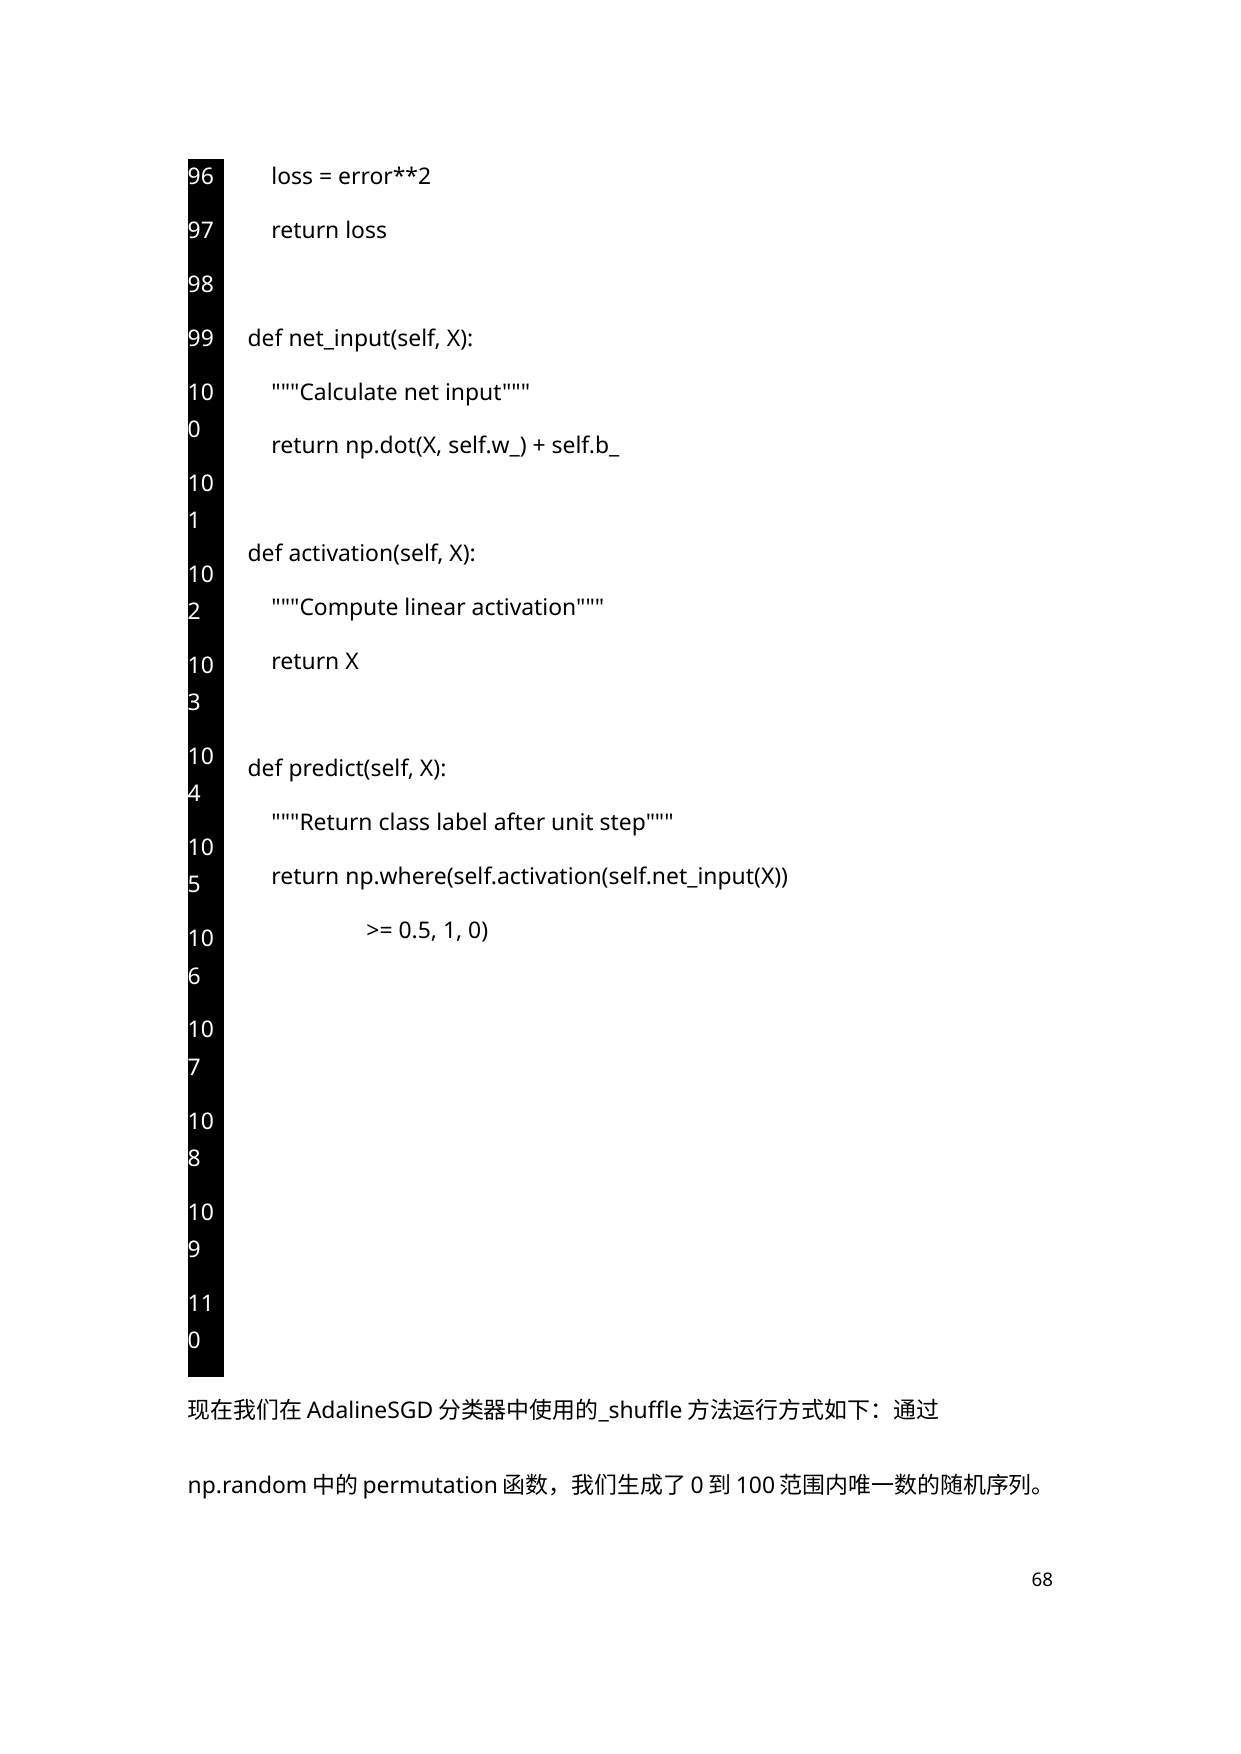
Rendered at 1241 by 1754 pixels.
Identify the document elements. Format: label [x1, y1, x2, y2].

table_header [224, 159, 1053, 1377]
text [187, 1377, 1053, 1516]
table_header [188, 159, 224, 1377]
